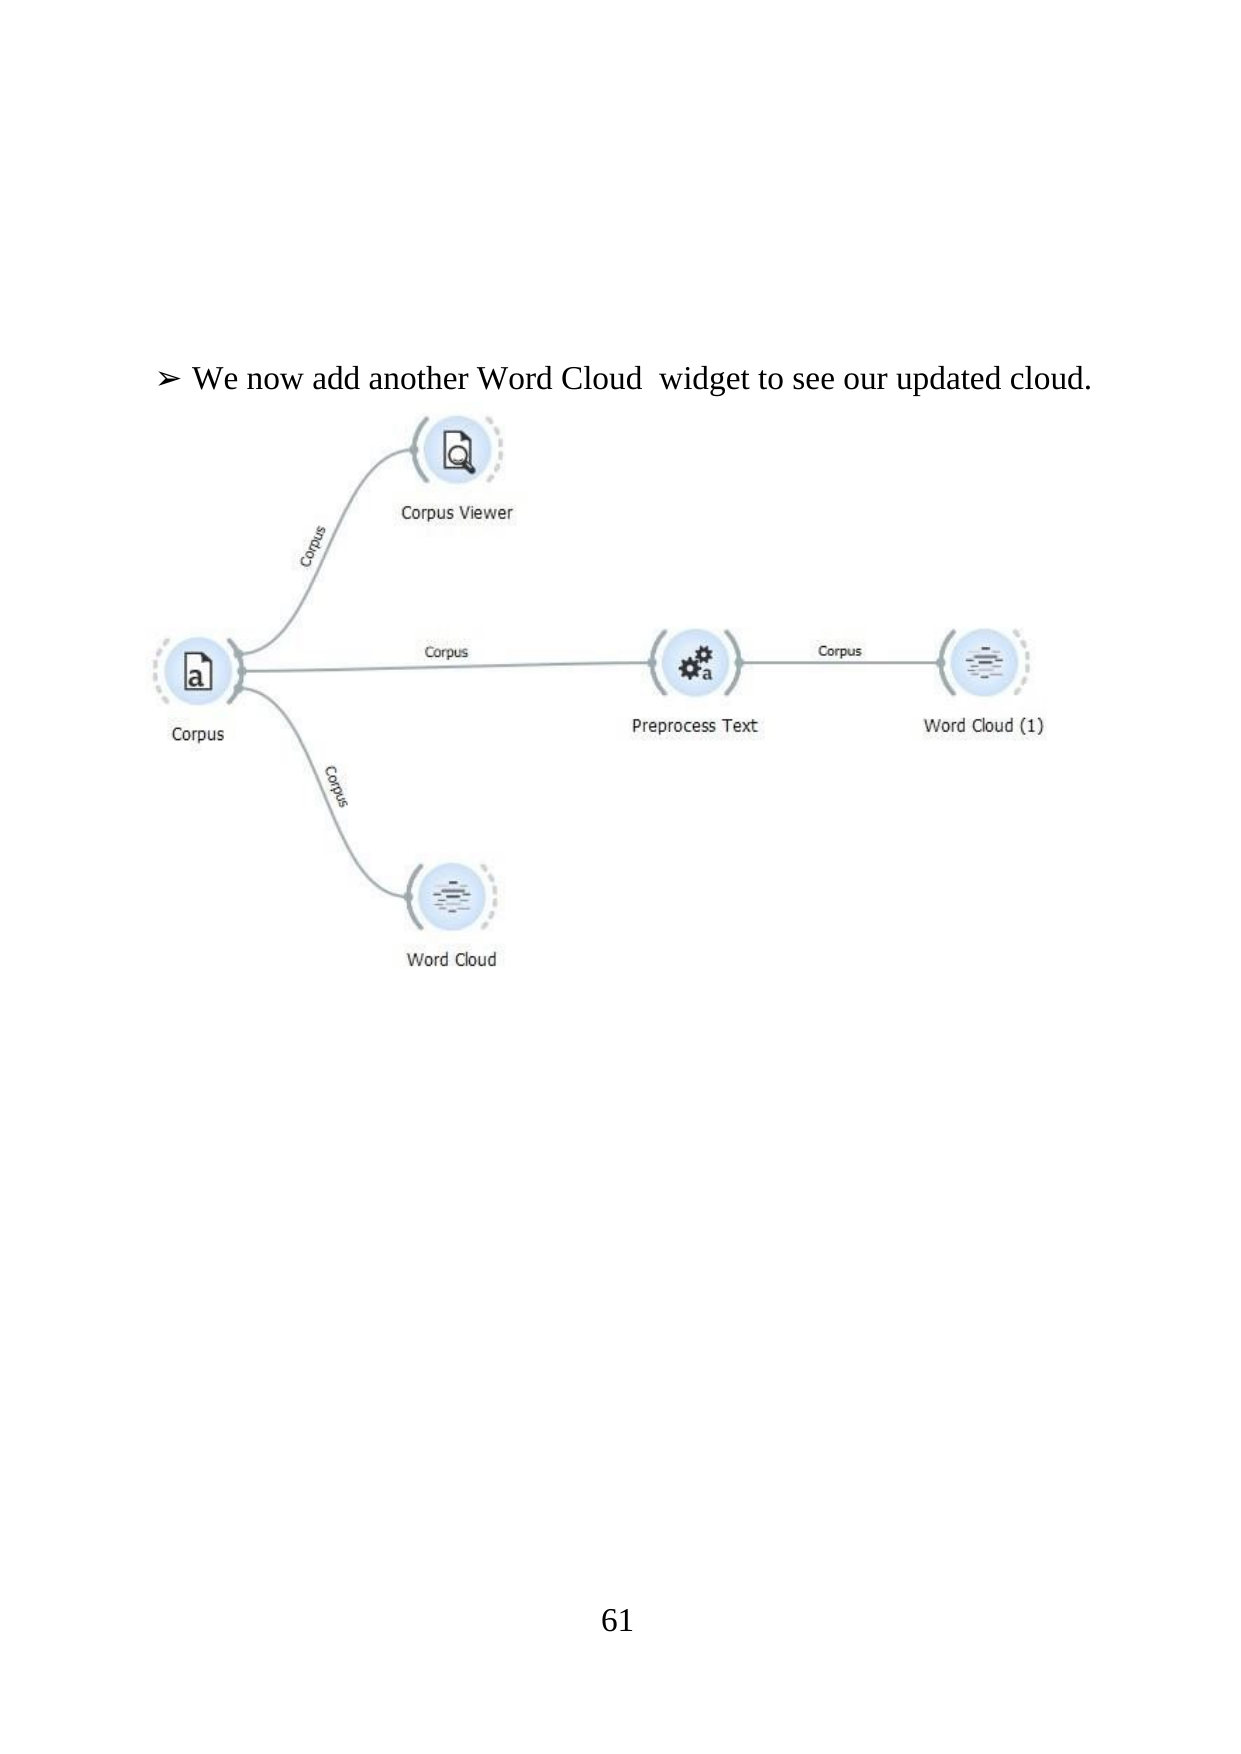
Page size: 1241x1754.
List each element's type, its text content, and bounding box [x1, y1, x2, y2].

list We now add another Word Cloud widget to see our updated cloud. [154, 354, 1138, 399]
picture [145, 402, 1048, 969]
